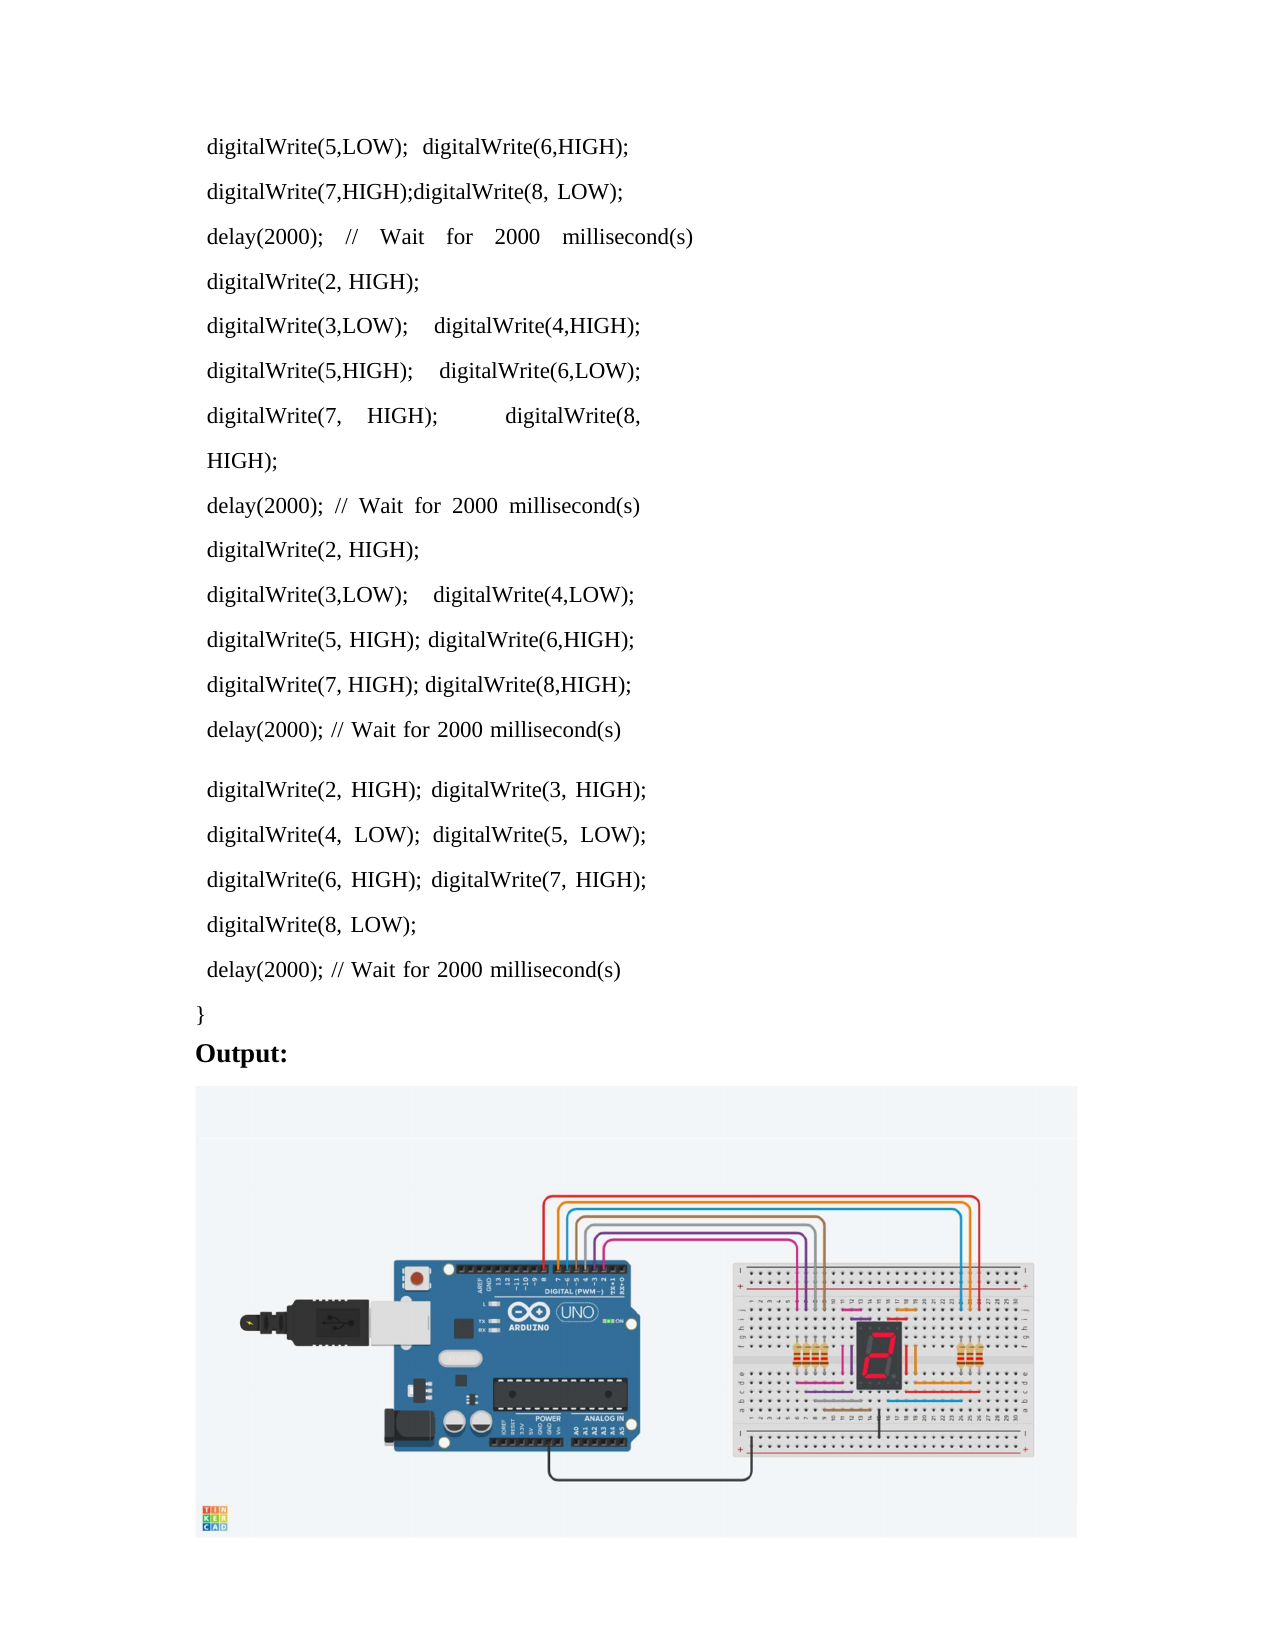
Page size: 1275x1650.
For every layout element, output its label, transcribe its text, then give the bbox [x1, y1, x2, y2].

text digitalWrite(3,LOW); digitalWrite(4,LOW); digitalWrite(5, HIGH); digitalWrite(6,HIGH); digitalWrite(7, HIGH); digitalWrite(8,HIGH); [207, 581, 635, 697]
text delay(2000); // Wait for 2000 millisecond(s) digitalWrite(2, HIGH); [207, 223, 694, 294]
text delay(2000); // Wait for 2000 millisecond(s) [207, 956, 1125, 982]
text delay(2000); // Wait for 2000 millisecond(s) digitalWrite(2, HIGH); [207, 492, 641, 563]
text } [195, 1001, 1125, 1027]
text Output: [195, 1037, 1125, 1068]
text digitalWrite(3,LOW); digitalWrite(4,HIGH); digitalWrite(5,HIGH); digitalWrite(6,LOW); digitalWrite(7, HIGH); digitalWrite(8, HIGH); [207, 312, 641, 473]
text delay(2000); // Wait for 2000 millisecond(s) [207, 716, 1125, 742]
text digitalWrite(5,LOW); digitalWrite(6,HIGH); digitalWrite(7,HIGH);digitalWrite(8, LOW); [207, 133, 629, 204]
text digitalWrite(2, HIGH); digitalWrite(3, HIGH); digitalWrite(4, LOW); digitalWrite(5, LOW); digitalWrite(6, HIGH); digitalWrite(7, HIGH); digitalWrite(8, LOW); [207, 777, 647, 937]
picture [195, 1086, 1078, 1538]
